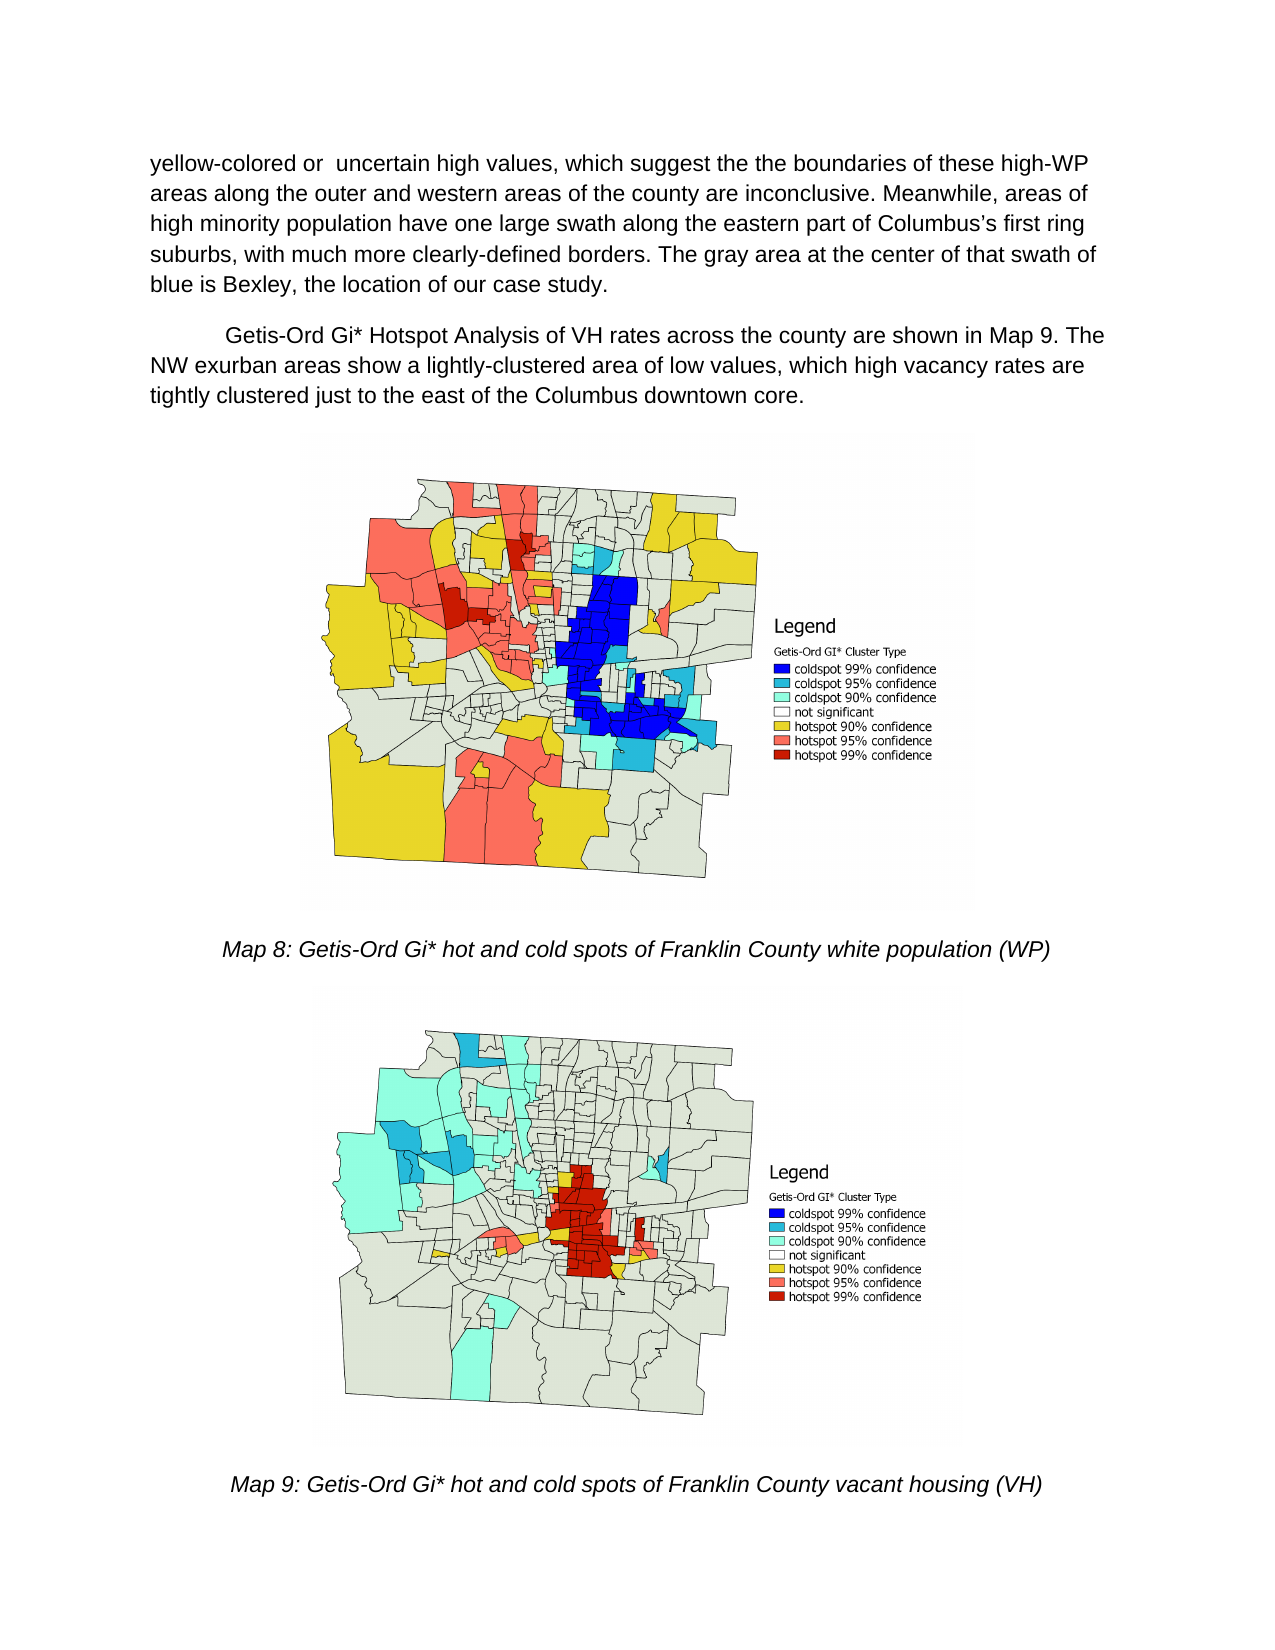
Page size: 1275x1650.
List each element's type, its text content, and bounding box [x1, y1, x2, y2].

text Getis-Ord Gi* Hotspot Analysis of VH rates across the county are shown in Map 9. The NW exurban areas show a lightly-clustered area of low values, which high vacancy rates are tightly clustered just to the east of the Columbus downtown core. [150, 322, 1125, 409]
picture [311, 986, 964, 1447]
picture [299, 433, 976, 911]
text Map 9: Getis-Ord Gi* hot and cold spots of Franklin County vacant housing (VH) [150, 1471, 1125, 1497]
text Map 8: Getis-Ord Gi* hot and cold spots of Franklin County white population (WP) [150, 936, 1125, 962]
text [150, 150, 1125, 297]
